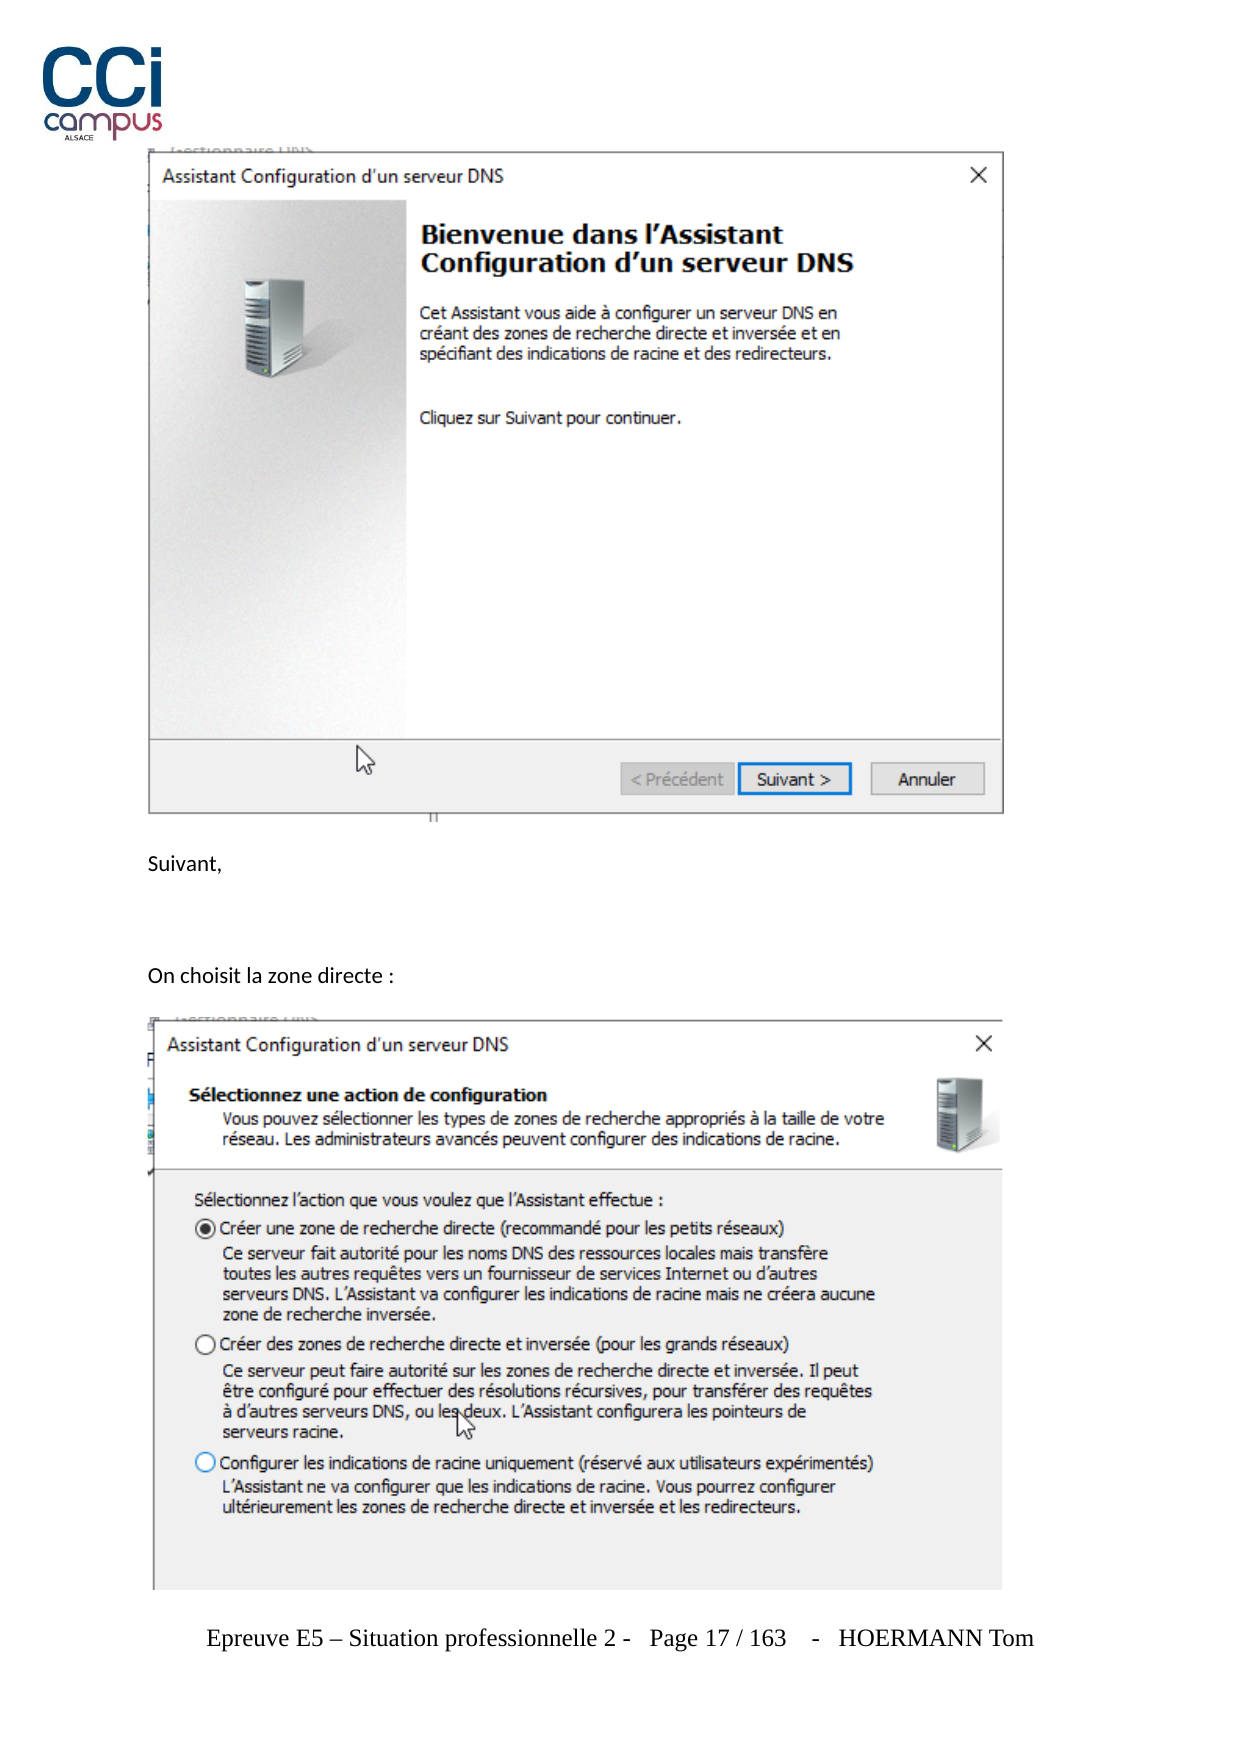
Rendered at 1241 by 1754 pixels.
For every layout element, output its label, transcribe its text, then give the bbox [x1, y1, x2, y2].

picture [147, 1017, 1003, 1590]
text Suivant, [148, 849, 1093, 877]
text On choisit la zone directe : [148, 961, 1093, 989]
picture [35, 26, 1004, 822]
